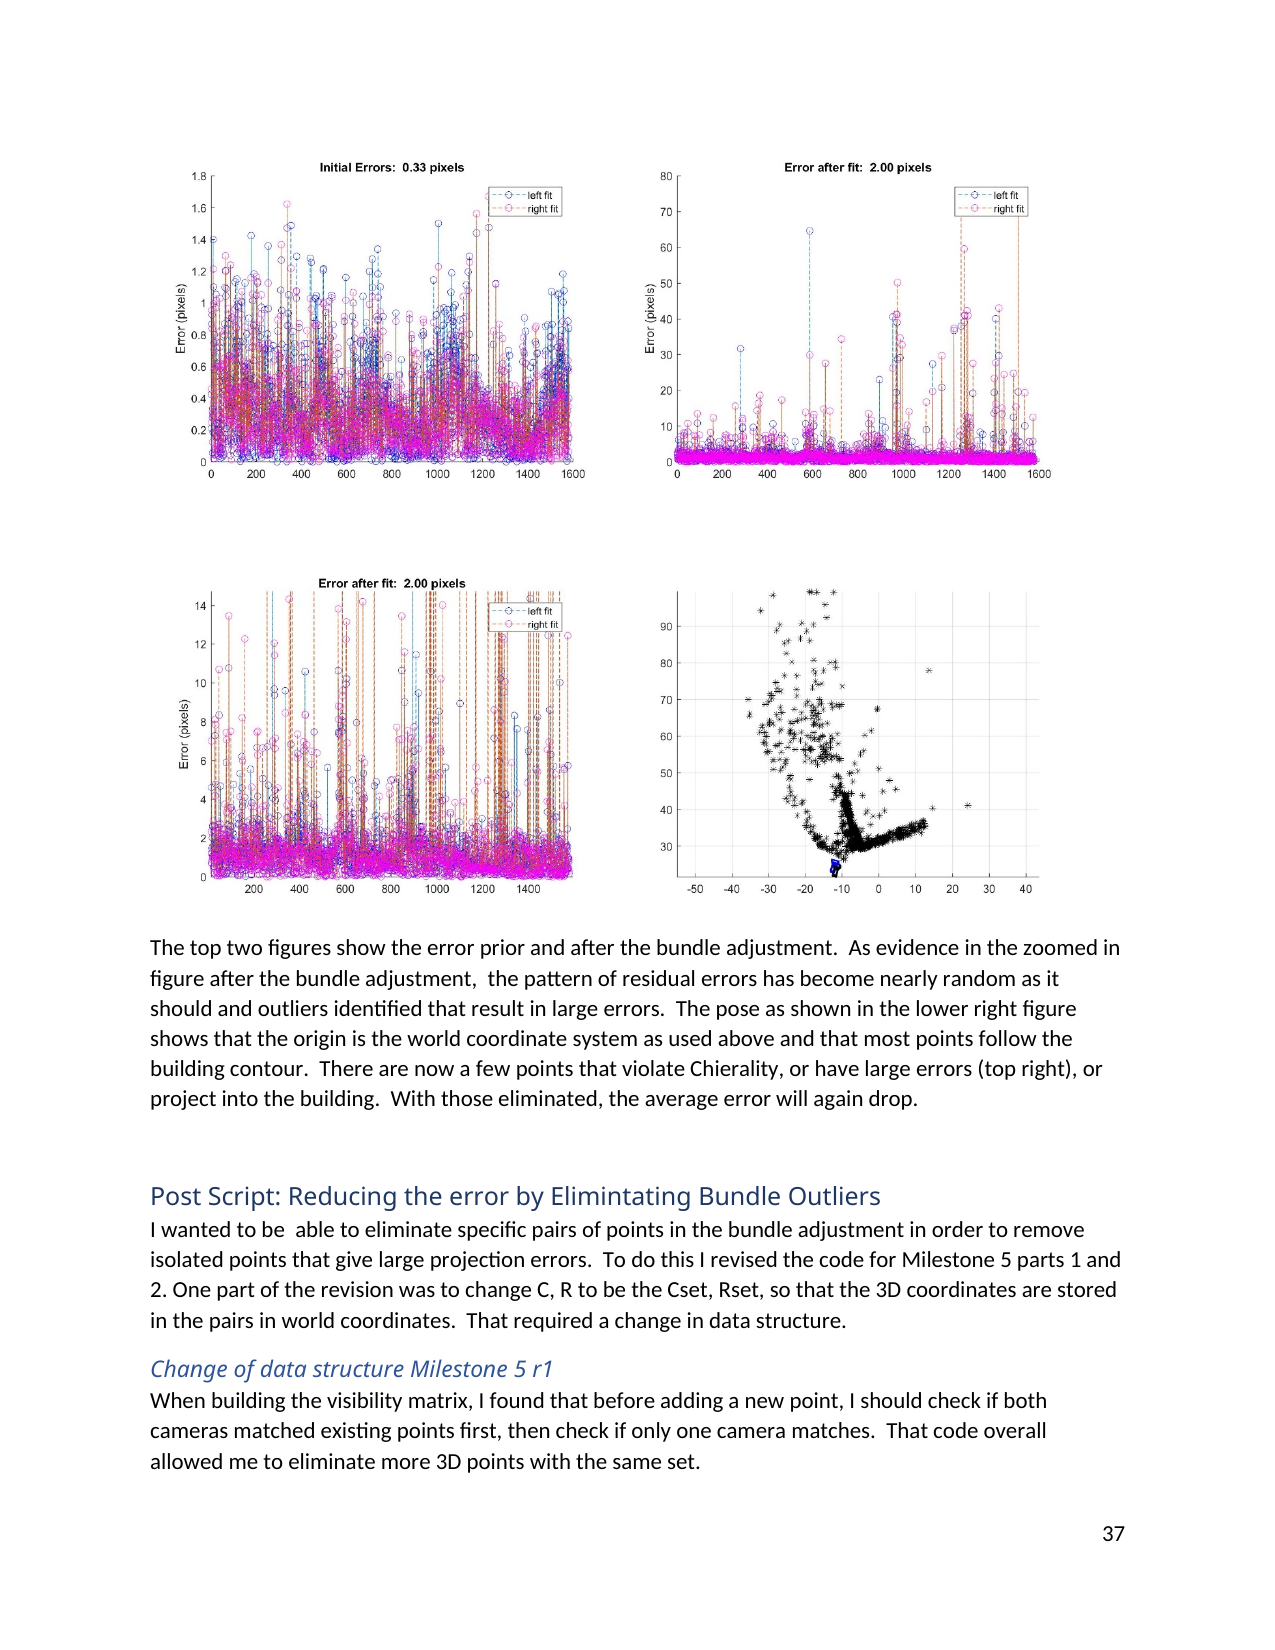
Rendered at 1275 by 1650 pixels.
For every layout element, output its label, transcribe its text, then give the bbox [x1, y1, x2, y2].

text The top two figures show the error prior and after the bundle adjustment. As evidence in the zoomed in figure after the bundle adjustment, the pattern of residual errors has become nearly random as it should and outliers identified that result in large errors. The pose as shown in the lower right figure shows that the origin is the world coordinate system as used above and that most points follow the building contour. There are now a few points that violate Chierality, or have large errors (top right), or project into the building. With those eliminated, the average error will again drop. [150, 933, 1125, 1113]
picture [150, 565, 1083, 915]
subtitle Post Script: Reducing the error by Elimintating Bundle Outliers [150, 1178, 1125, 1212]
text I wanted to be able to eliminate specific pairs of points in the bundle adjustment in order to remove isolated points that give large projection errors. To do this I revised the code for Milestone 5 parts 1 and 2. One part of the revision was to change C, R to be the Cset, Rset, so that the 3D coordinates are stored in the pairs in world coordinates. That required a change in data structure. [150, 1215, 1125, 1334]
subtitle Change of data structure Milestone 5 r1 [150, 1353, 1125, 1384]
text When building the visibility matrix, I found that before adding a new point, I should check if both cameras matched existing points first, then check if only one camera matches. That code overall allowed me to eliminate more 3D points with the same set. [150, 1386, 1125, 1475]
picture [150, 150, 1083, 500]
